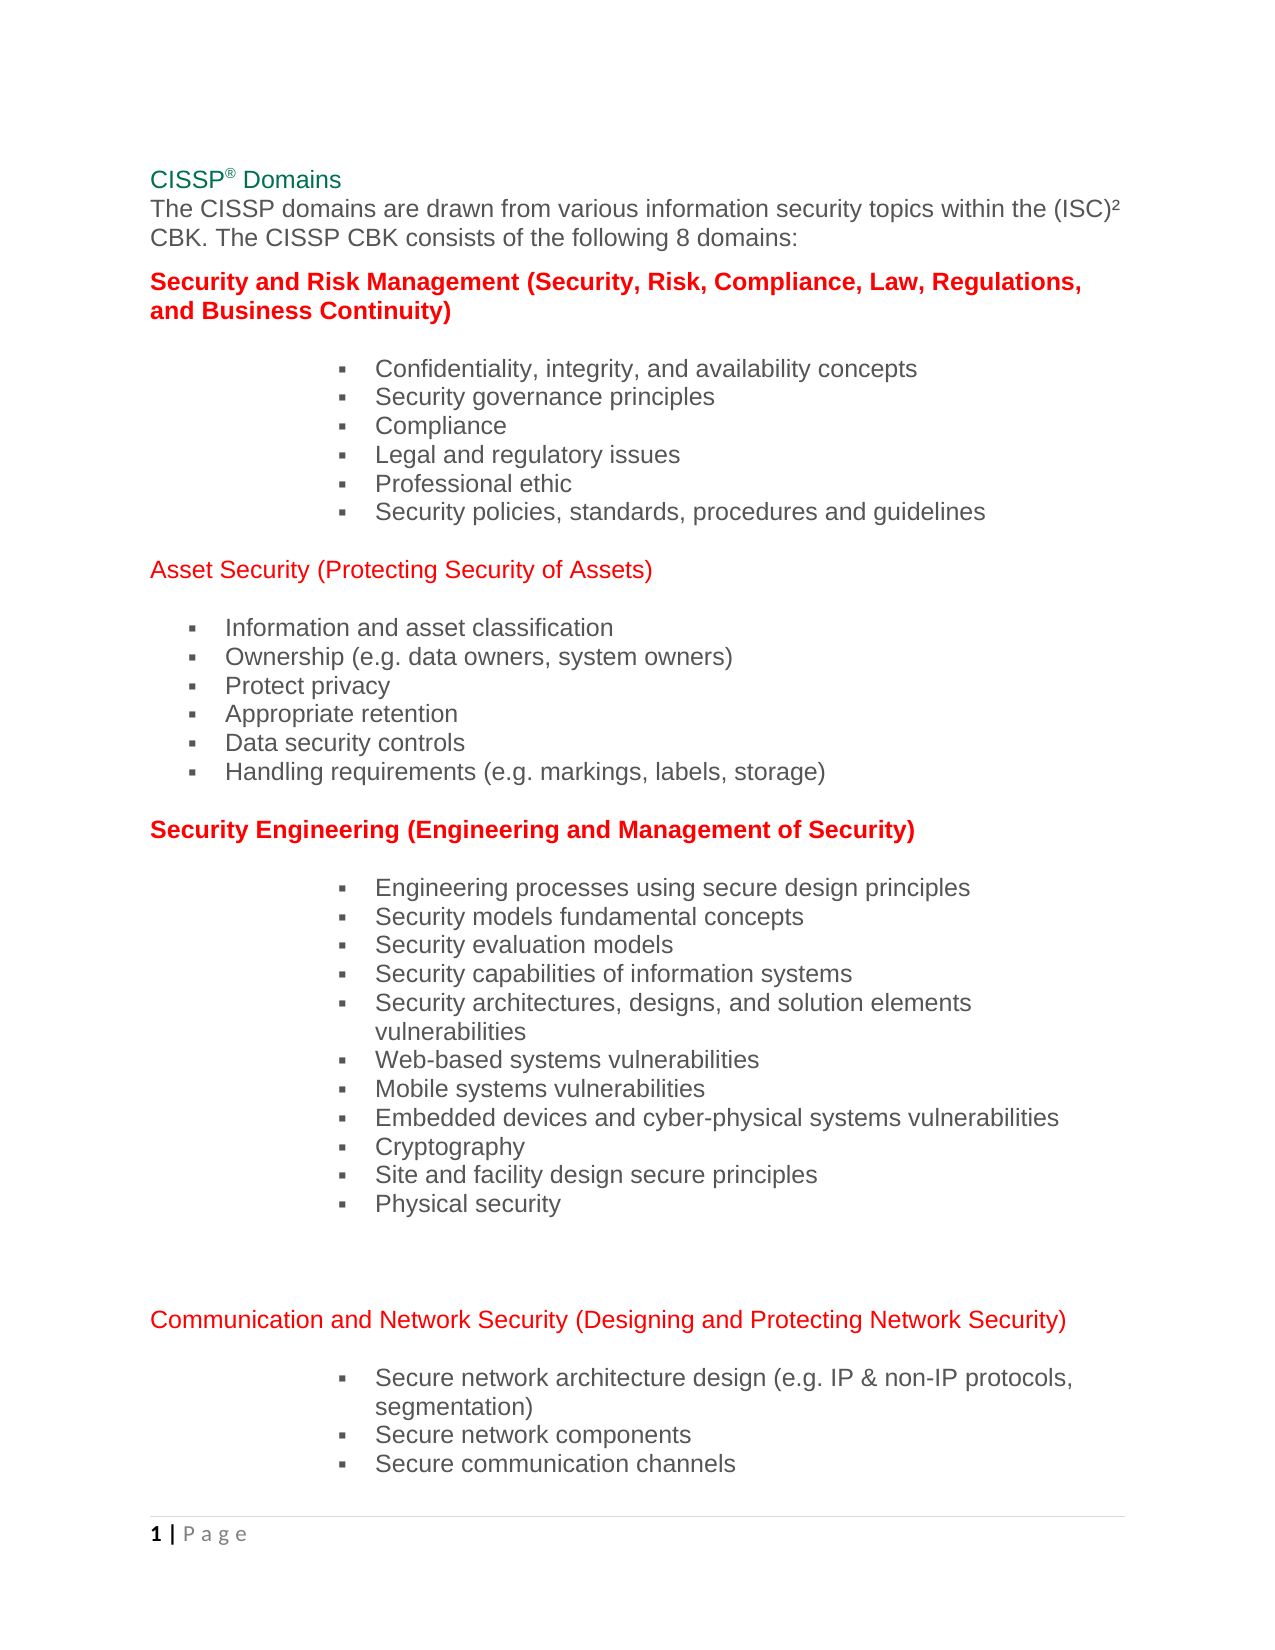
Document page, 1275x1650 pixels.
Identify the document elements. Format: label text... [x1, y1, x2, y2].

list Appropriate retention [187, 699, 1125, 728]
list Protect privacy [187, 671, 1125, 699]
list Secure communication channels [337, 1449, 1125, 1478]
list Ownership (e.g. data owners, system owners) [187, 642, 1125, 671]
text Communication and Network Security (Designing and Protecting Network Security) [150, 1305, 1125, 1333]
text Asset Security (Protecting Security of Assets) [150, 555, 1125, 584]
list Professional ethic [337, 468, 1125, 497]
text CISSP® Domains [150, 150, 1125, 194]
list Secure network components [337, 1420, 1125, 1449]
list Security models fundamental concepts [337, 901, 1125, 930]
list Security architectures, designs, and solution elements vulnerabilities [337, 988, 1125, 1045]
text Security Engineering (Engineering and Management of Security) [150, 815, 1125, 843]
list Compliance [337, 411, 1125, 440]
list Data security controls [187, 728, 1125, 757]
list Security policies, standards, procedures and guidelines [337, 497, 1125, 526]
list Physical security [337, 1189, 1125, 1218]
list Cryptography [337, 1131, 1125, 1160]
list Mobile systems vulnerabilities [337, 1074, 1125, 1103]
text Security and Risk Management (Security, Risk, Compliance, Law, Regulations, and Business Continuity) [150, 267, 1125, 324]
list Engineering processes using secure design principles [337, 873, 1125, 901]
list Legal and regulatory issues [337, 440, 1125, 468]
list Site and facility design secure principles [337, 1160, 1125, 1189]
list Security evaluation models [337, 930, 1125, 959]
list Secure network architecture design (e.g. IP & non-IP protocols, segmentation) [337, 1363, 1125, 1420]
list Embedded devices and cyber-physical systems vulnerabilities [337, 1103, 1125, 1131]
list Security capabilities of information systems [337, 959, 1125, 988]
list Security governance principles [337, 382, 1125, 411]
list Handling requirements (e.g. markings, labels, storage) [187, 757, 1125, 786]
list Web-based systems vulnerabilities [337, 1045, 1125, 1074]
list Confidentiality, integrity, and availability concepts [337, 353, 1125, 382]
list Information and asset classification [187, 613, 1125, 642]
text The CISSP domains are drawn from various information security topics within the (ISC)² CBK. The CISSP CBK consists of the following 8 domains: [150, 194, 1125, 251]
